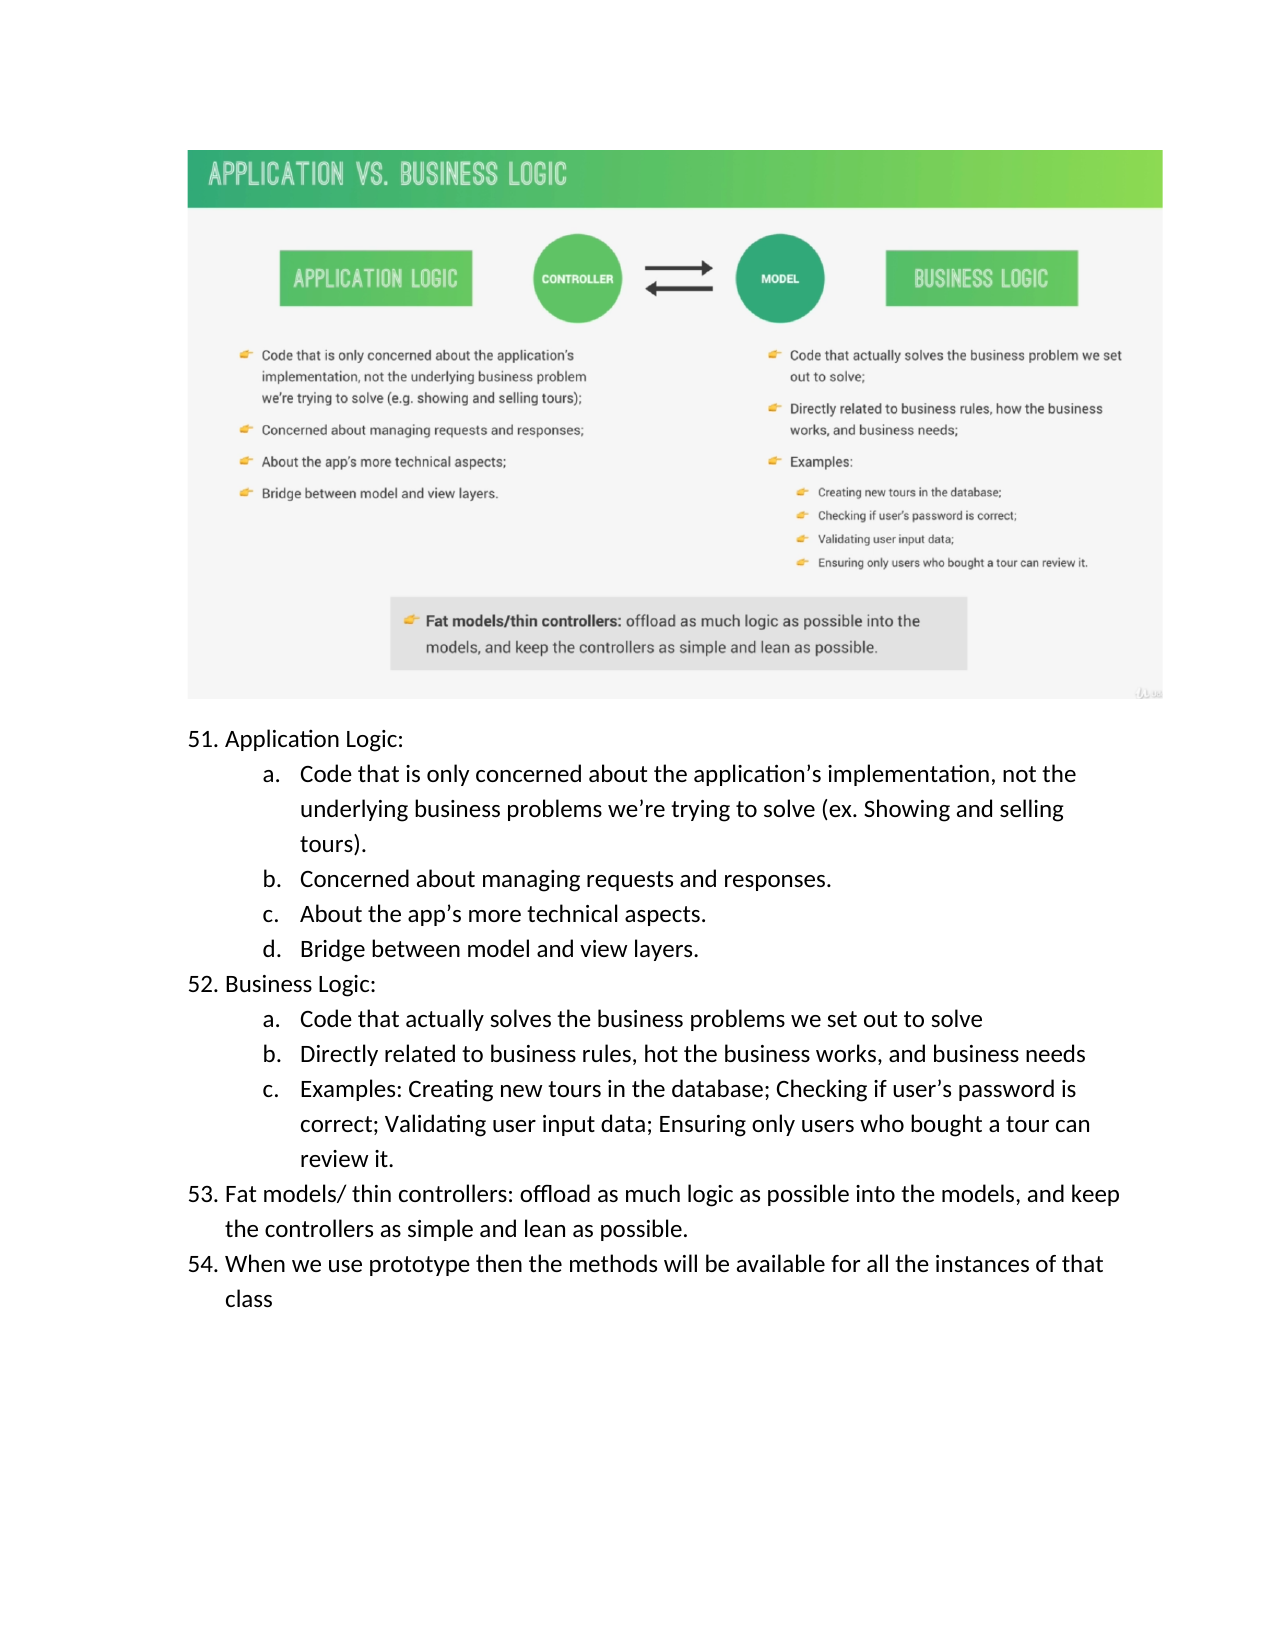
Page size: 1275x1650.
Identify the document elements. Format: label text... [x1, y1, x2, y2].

list Concerned about managing requests and responses. [262, 863, 1125, 894]
list Business Logic: [187, 968, 1125, 999]
list Fat models/ thin controllers: offload as much logic as possible into the models, and keep the controllers as simple and lean as possible. [187, 1178, 1125, 1244]
picture [187, 150, 1163, 699]
list Code that is only concerned about the application’s implementation, not the underlying business problems we’re trying to solve (ex. Showing and selling tours). [262, 758, 1125, 859]
list When we use prototype then the methods will be available for all the instances of that class [187, 1248, 1125, 1314]
list Code that actually solves the business problems we set out to solve [262, 1003, 1125, 1034]
list Examples: Creating new tours in the database; Checking if user’s password is correct; Validating user input data; Ensuring only users who bought a tour can review it. [262, 1073, 1125, 1174]
list Bridge between model and view layers. [262, 933, 1125, 964]
list About the app’s more technical aspects. [262, 898, 1125, 929]
list Directly related to business rules, hot the business works, and business needs [262, 1038, 1125, 1069]
list Application Logic: [187, 723, 1125, 754]
